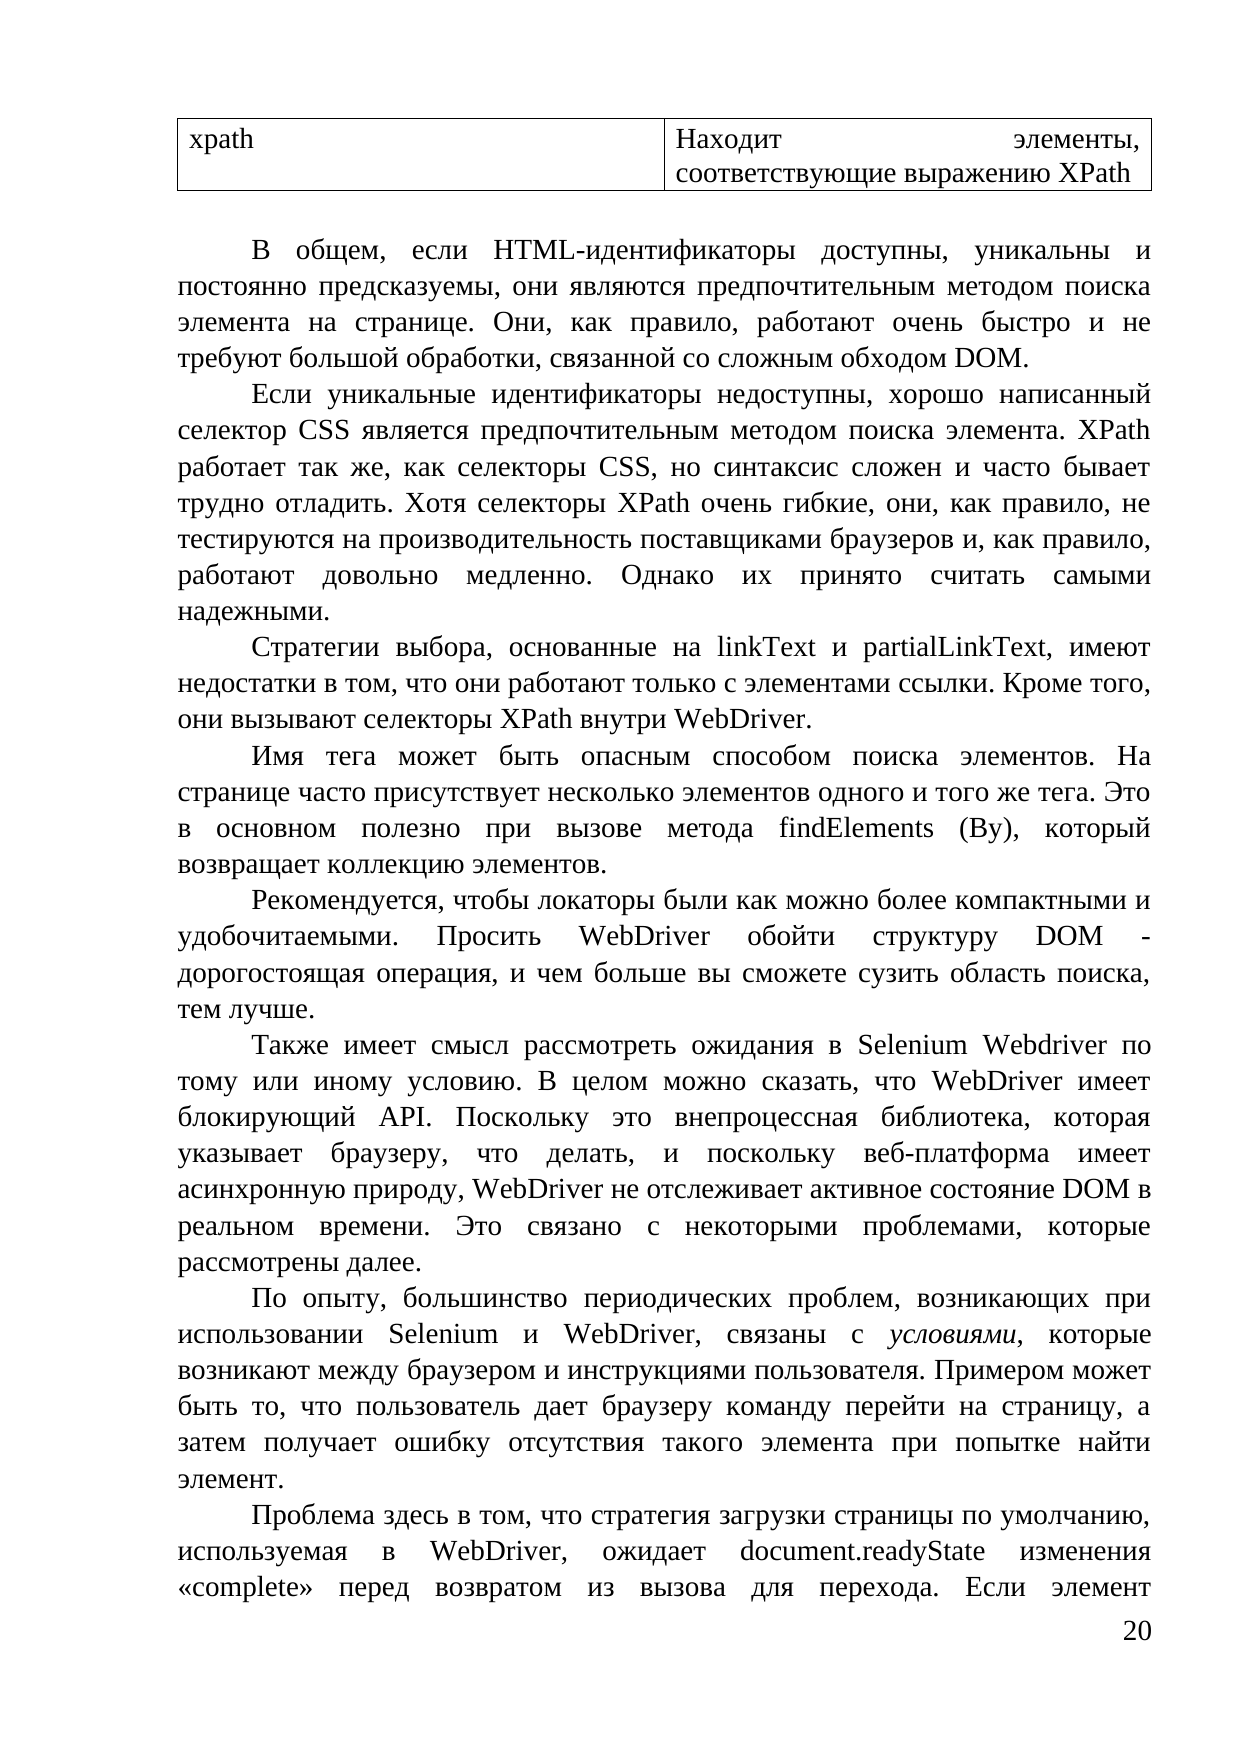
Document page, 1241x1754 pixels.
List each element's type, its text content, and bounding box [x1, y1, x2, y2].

text Рекомендуется, чтобы локаторы были как можно более компактными и удобочитаемыми. Просить WebDriver обойти структуру DOM - дорогостоящая операция, и чем больше вы сможете сузить область поиска, тем лучше. [177, 882, 1152, 1024]
text Стратегии выбора, основанные на linkText и partialLinkText, имеют недостатки в том, что они работают только с элементами ссылки. Кроме того, они вызывают селекторы XPath внутри WebDriver. [177, 629, 1152, 735]
text Имя тега может быть опасным способом поиска элементов. На странице часто присутствует несколько элементов одного и того же тега. Это в основном полезно при вызове метода findElements (By), который возвращает коллекцию элементов. [177, 738, 1152, 880]
text Также имеет смысл рассмотреть ожидания в Selenium Webdriver по тому или иному условию. В целом можно сказать, что WebDriver имеет блокирующий API. Поскольку это внепроцессная библиотека, которая указывает браузеру, что делать, и поскольку веб-платформа имеет асинхронную природу, WebDriver не отслеживает активное состояние DOM в реальном времени. Это связано с некоторыми проблемами, которые рассмотрены далее. [177, 1027, 1152, 1277]
table_cell xpath [178, 119, 664, 190]
text В общем, если HTML-идентификаторы доступны, уникальны и постоянно предсказуемы, они являются предпочтительным методом поиска элемента на странице. Они, как правило, работают очень быстро и не требуют большой обработки, связанной со сложным обходом DOM. [177, 232, 1152, 374]
text По опыту, большинство периодических проблем, возникающих при использовании Selenium и WebDriver, связаны с условиями, которые возникают между браузером и инструкциями пользователя. Примером может быть то, что пользователь дает браузеру команду перейти на страницу, а затем получает ошибку отсутствия такого элемента при попытке найти элемент. [177, 1280, 1152, 1494]
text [177, 1497, 1152, 1603]
table_cell Находит элементы, соответствующие выражению XPath [665, 119, 1151, 190]
text Если уникальные идентификаторы недоступны, хорошо написанный селектор CSS является предпочтительным методом поиска элемента. XPath работает так же, как селекторы CSS, но синтаксис сложен и часто бывает трудно отладить. Хотя селекторы XPath очень гибкие, они, как правило, не тестируются на производительность поставщиками браузеров и, как правило, работают довольно медленно. Однако их принято считать самыми надежными. [177, 376, 1152, 627]
